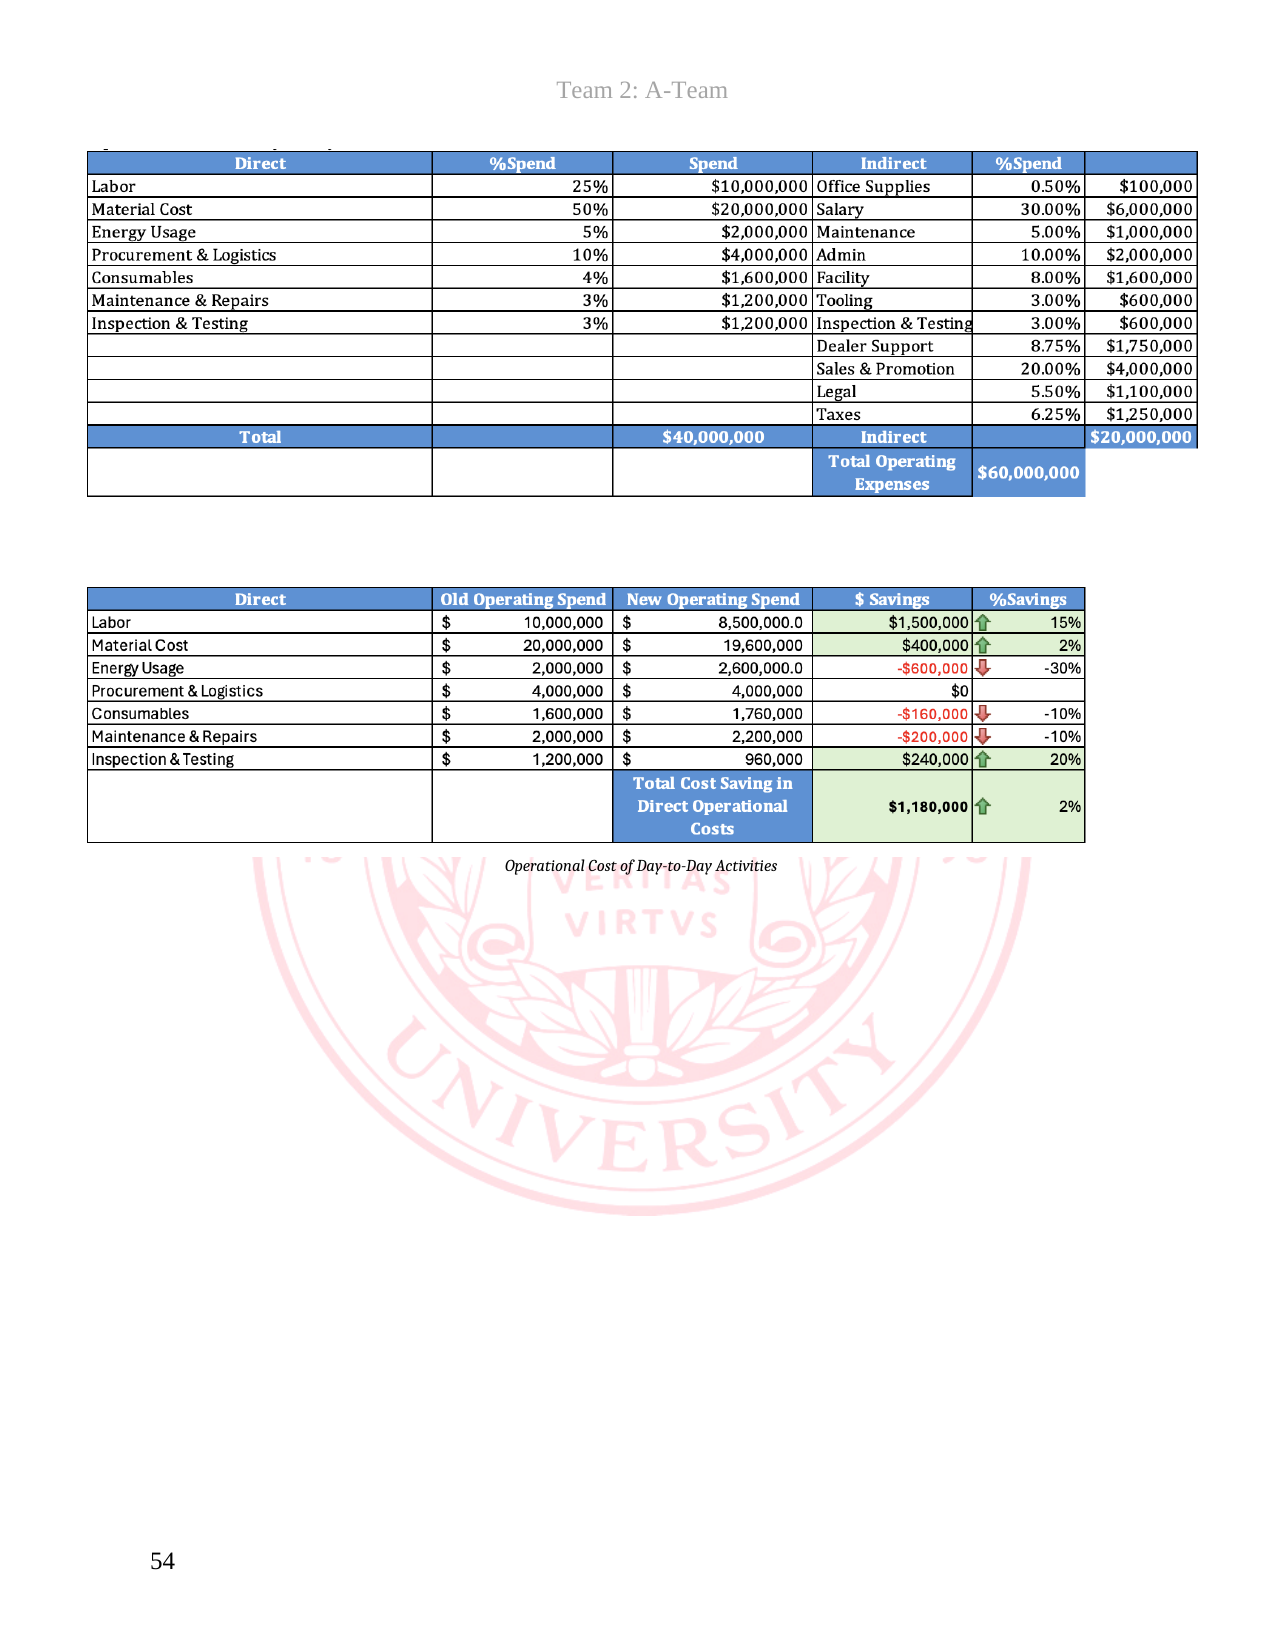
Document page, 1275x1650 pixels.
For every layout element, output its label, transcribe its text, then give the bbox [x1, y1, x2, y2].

picture [76, 149, 1208, 857]
text Operational Cost of Day-to-Day Activities [150, 857, 1134, 876]
